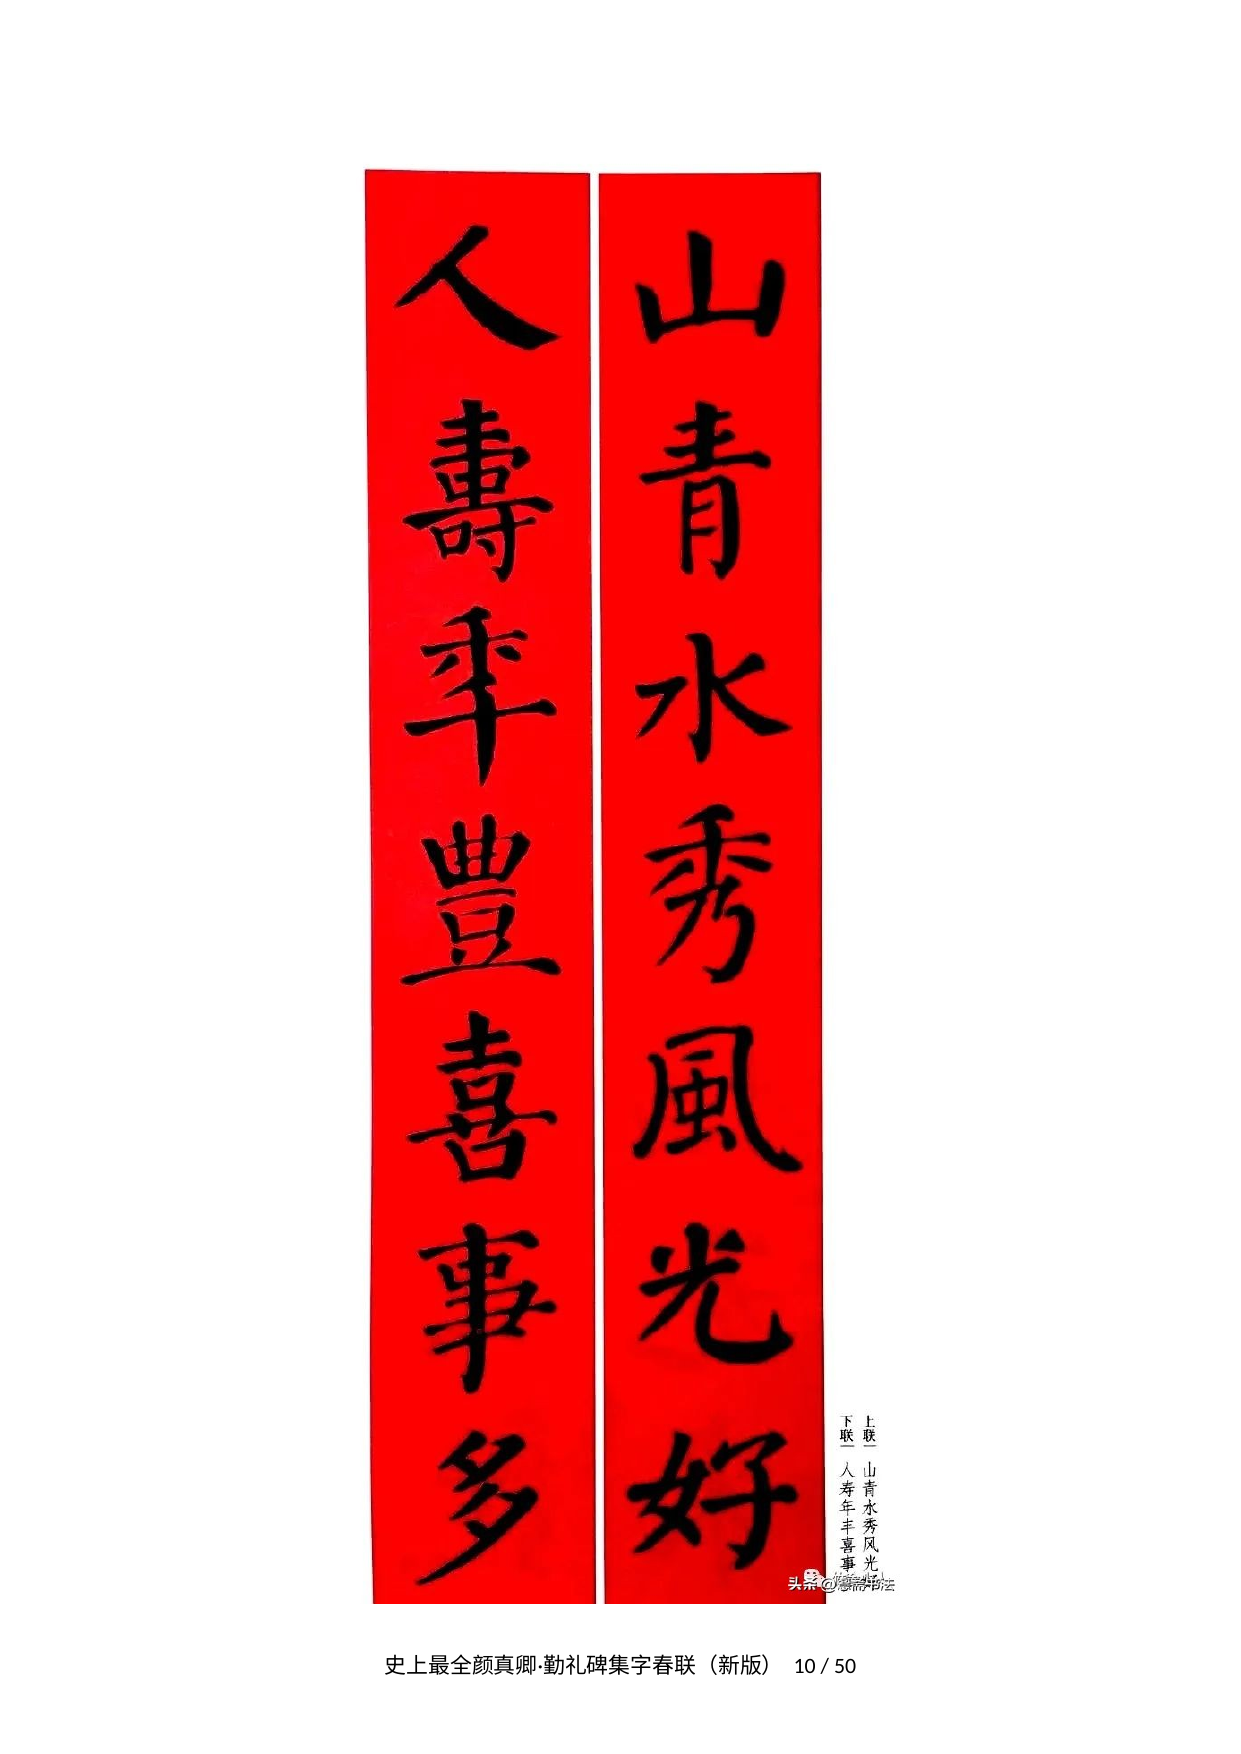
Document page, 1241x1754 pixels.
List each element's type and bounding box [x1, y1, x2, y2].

picture [334, 150, 907, 1604]
